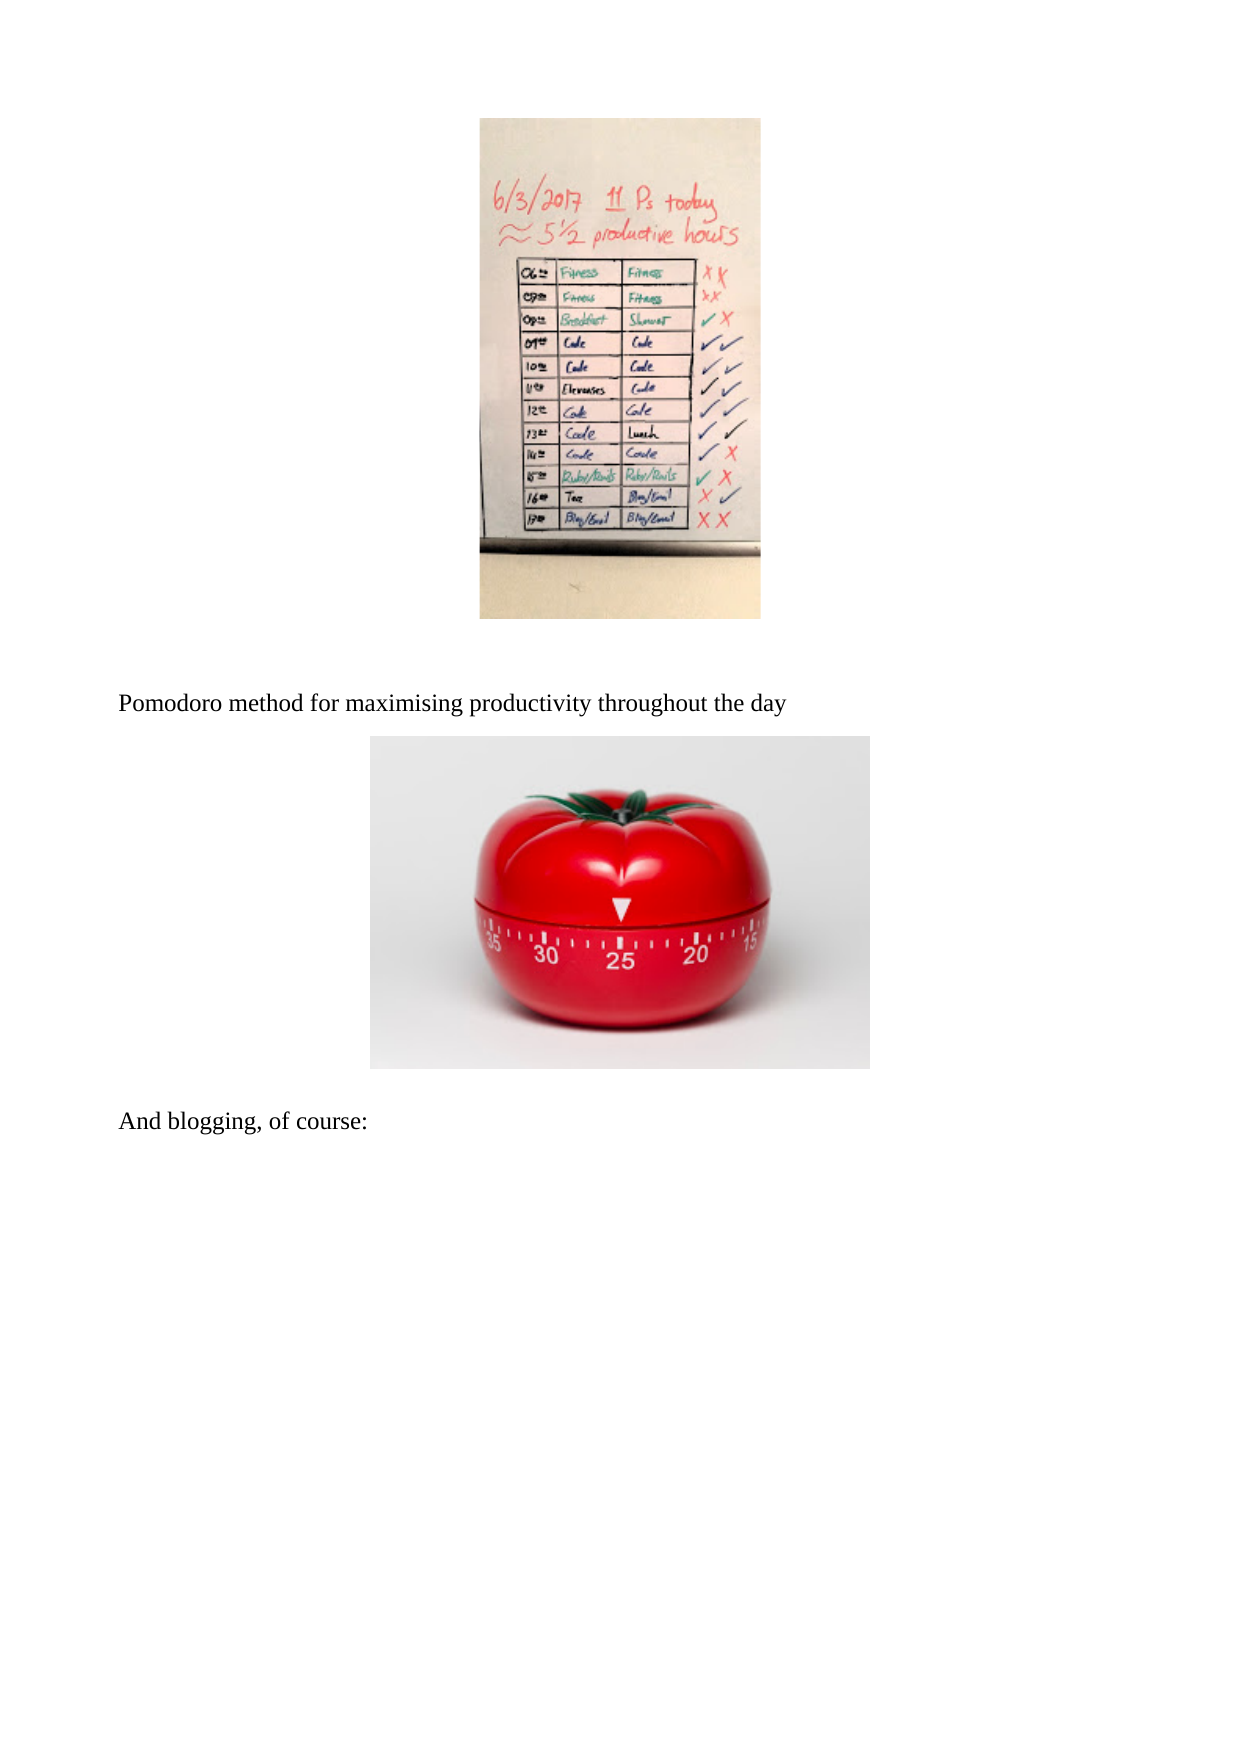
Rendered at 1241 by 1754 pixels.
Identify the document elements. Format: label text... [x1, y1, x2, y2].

picture [370, 736, 870, 1069]
text Pomodoro method for maximising productivity throughout the day [118, 622, 1122, 717]
text And blogging, of course: [118, 1073, 1122, 1135]
picture [479, 118, 761, 619]
